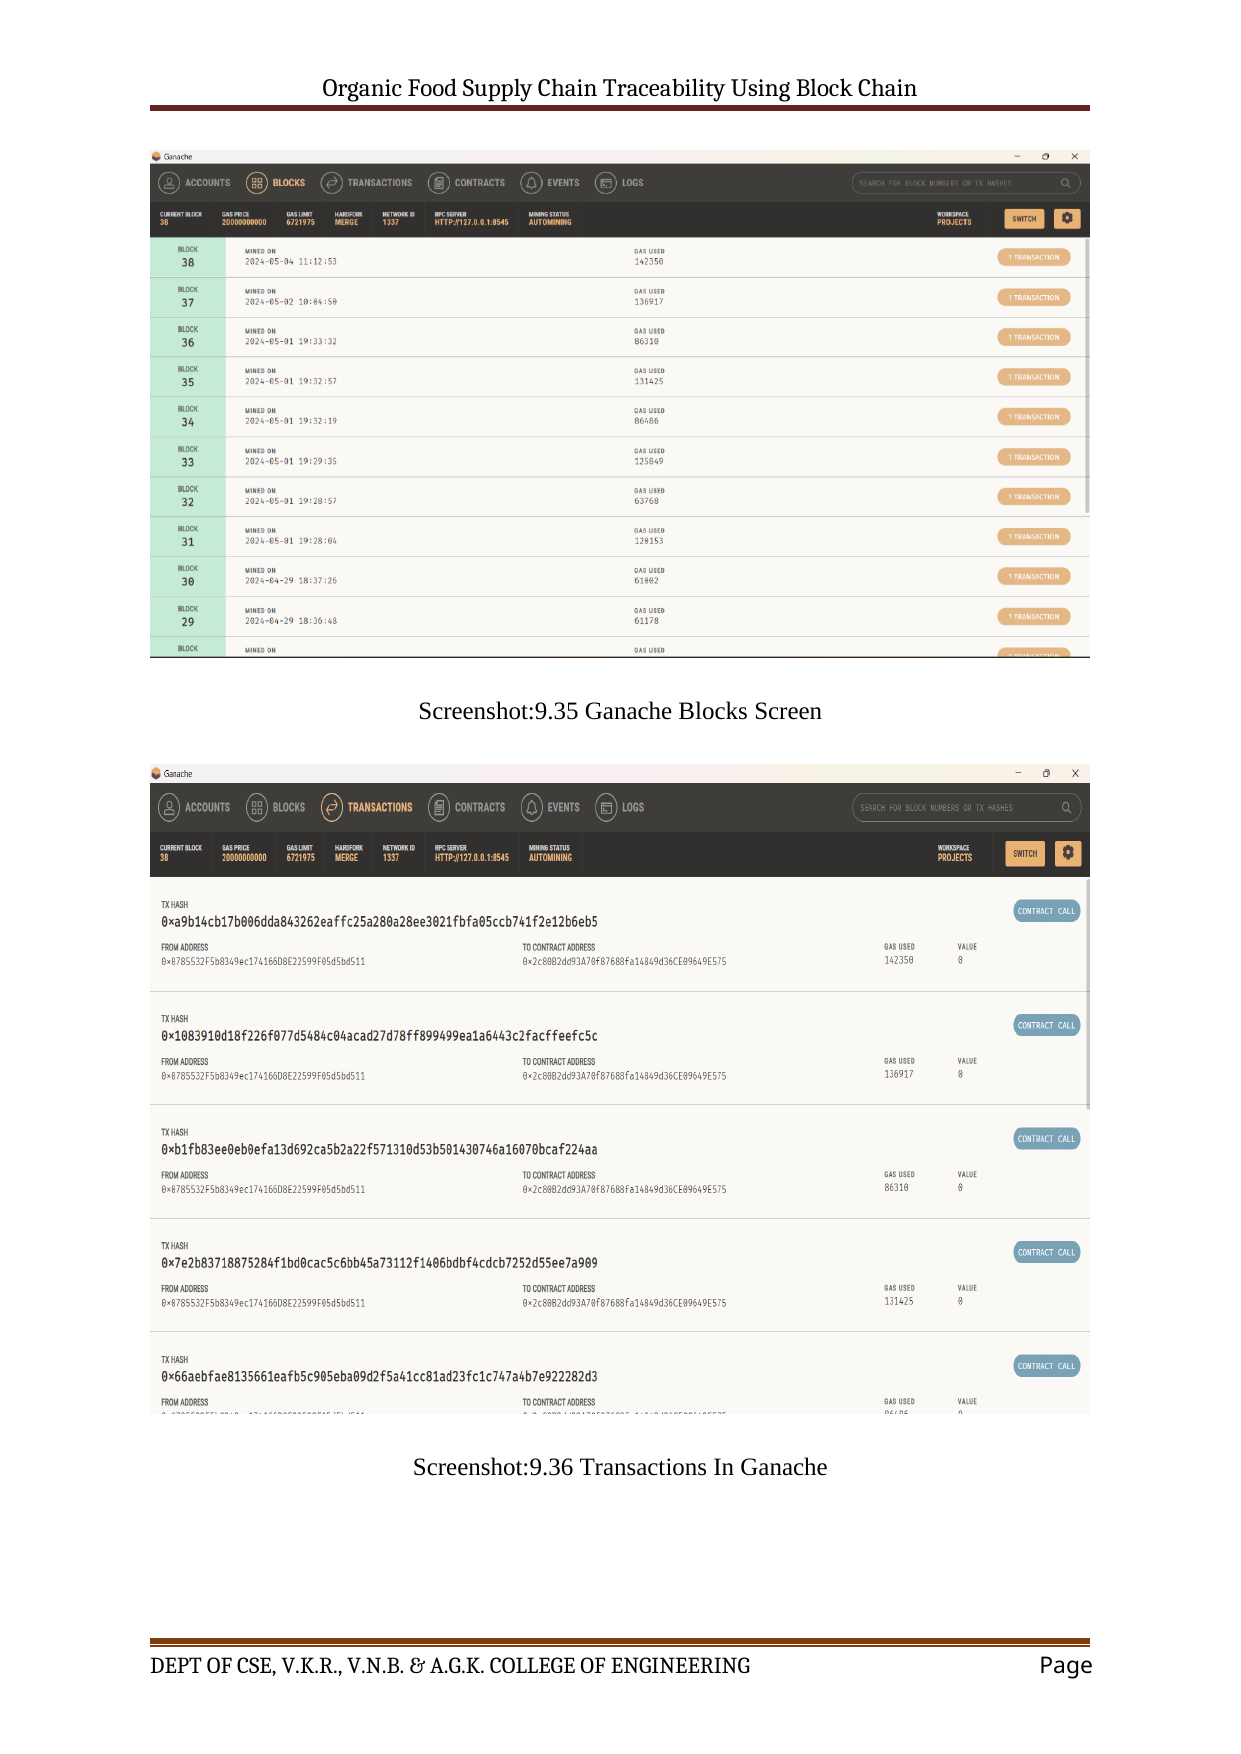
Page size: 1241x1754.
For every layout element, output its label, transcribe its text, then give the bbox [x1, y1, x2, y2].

text Screenshot:9.36 Transactions In Ganache [150, 1452, 1090, 1481]
picture [150, 150, 1090, 658]
text Screenshot:9.35 Ganache Blocks Screen [150, 696, 1090, 725]
picture [150, 764, 1090, 1414]
